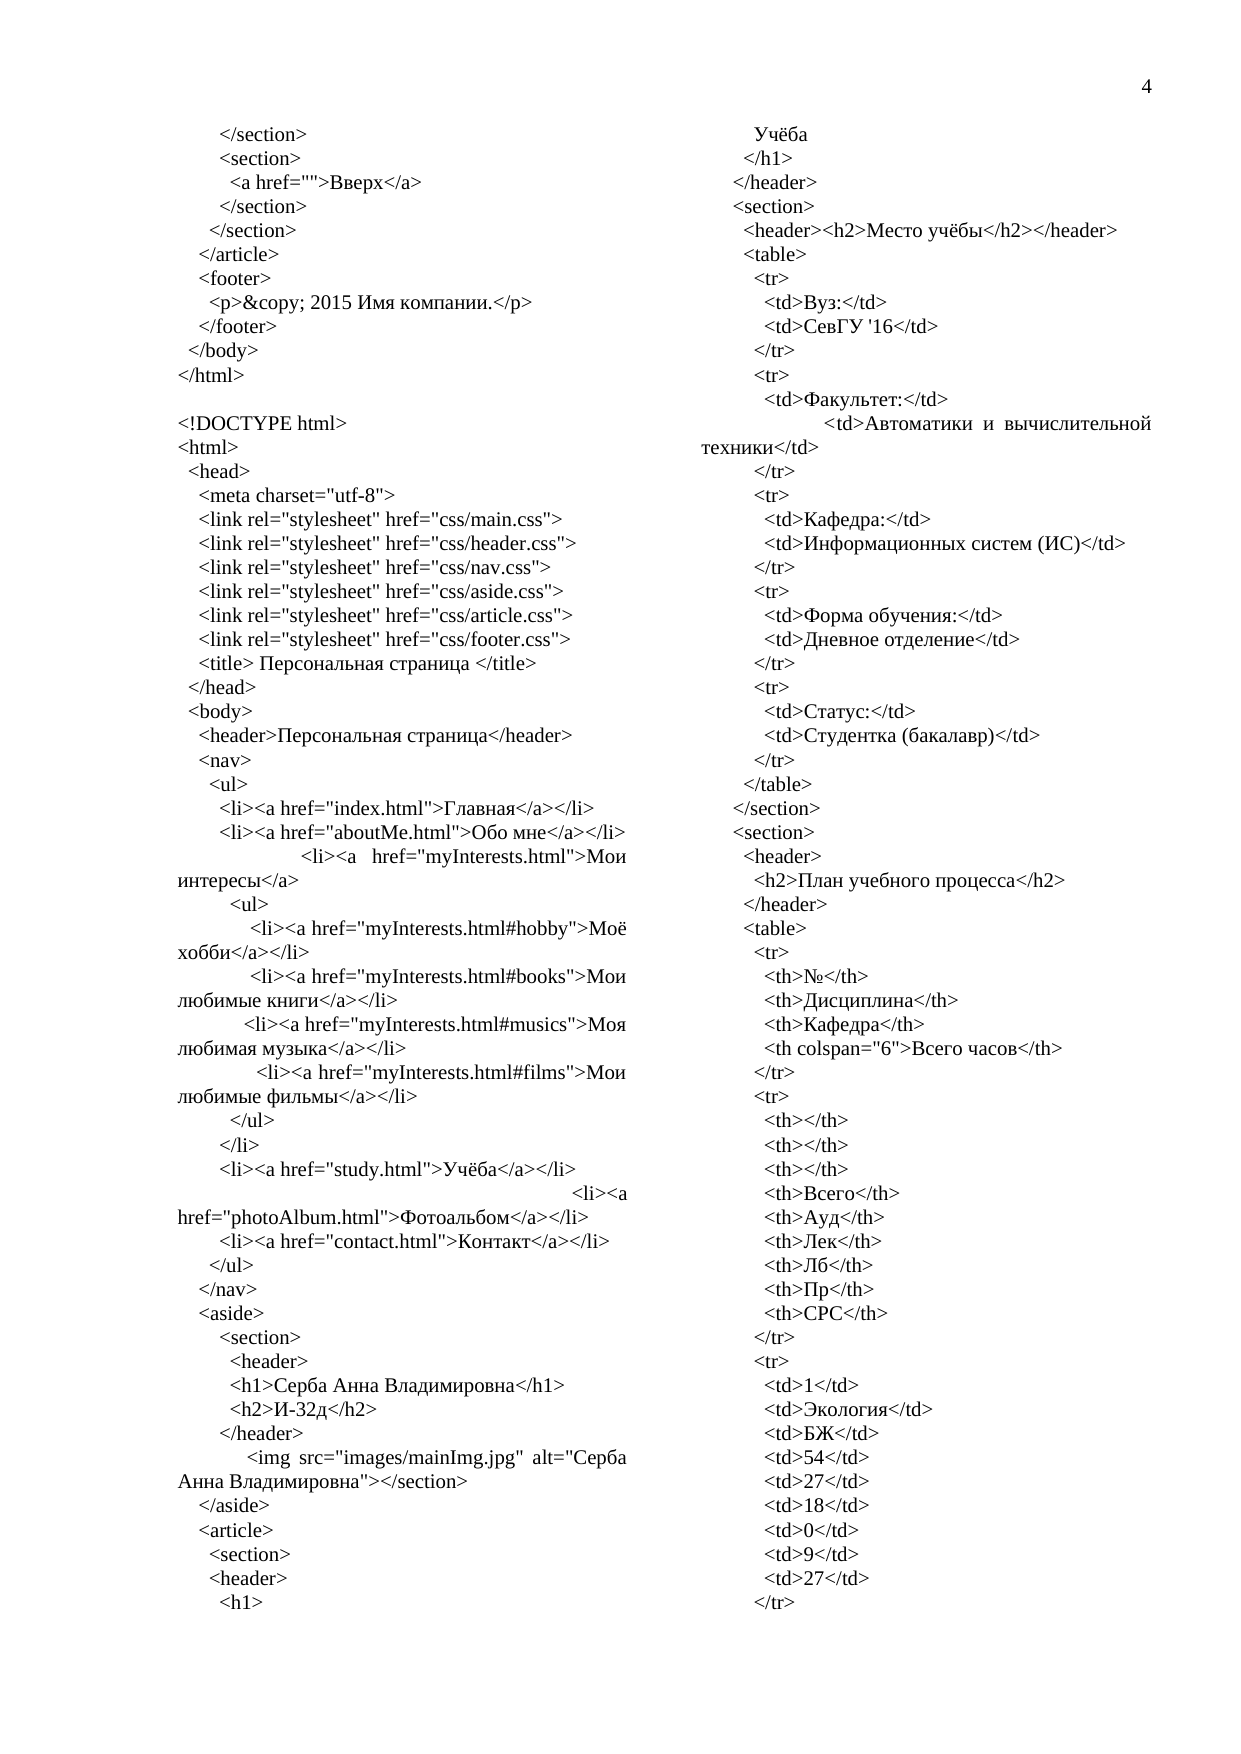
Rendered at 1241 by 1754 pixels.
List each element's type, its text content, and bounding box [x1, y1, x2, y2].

text </section> [177, 194, 627, 218]
text <td>СевГУ '16</td> [701, 314, 1152, 338]
text <li><a href="myInterests.html#books">Мои любимые книги</a></li> [177, 964, 627, 1012]
text </tr> [701, 1325, 1152, 1349]
text <td>Кафедра:</td> [701, 507, 1152, 531]
text <header><h2>Место учёбы</h2></header> [701, 218, 1152, 242]
text <section> [177, 146, 627, 170]
text </html> [177, 362, 627, 387]
text <td>18</td> [701, 1493, 1152, 1517]
text <td>Статус:</td> [701, 699, 1152, 723]
text </h1> [701, 146, 1152, 170]
text <header> [177, 1566, 627, 1590]
text <li><a href="study.html">Учёба</a></li> [177, 1157, 627, 1181]
text </footer> [177, 314, 627, 338]
text <tr> [701, 579, 1152, 603]
text <h1> [177, 1590, 627, 1614]
text <th>Лб</th> [701, 1253, 1152, 1277]
text <tr> [701, 362, 1152, 387]
text <td>9</td> [701, 1542, 1152, 1566]
text </tr> [701, 459, 1152, 483]
text </tr> [701, 747, 1152, 772]
text <title> Персональная страница </title> [177, 651, 627, 675]
text </ul> [177, 1108, 627, 1132]
text <header> [701, 844, 1152, 868]
text <section> [701, 820, 1152, 844]
text <li><a href="myInterests.html#hobby">Моё хобби</a></li> [177, 916, 627, 964]
text </section> [701, 796, 1152, 820]
text </tr> [701, 1060, 1152, 1084]
text <h1>Серба Анна Владимировна</h1> [177, 1373, 627, 1397]
text <td>54</td> [701, 1445, 1152, 1469]
text <th></th> [701, 1132, 1152, 1157]
text Учёба [701, 122, 1152, 146]
text </nav> [177, 1277, 627, 1301]
text </table> [701, 772, 1152, 796]
text </section> [177, 122, 627, 146]
text <section> [701, 194, 1152, 218]
text </header> [177, 1421, 627, 1445]
text <li><a href="index.html">Главная</a></li> [177, 796, 627, 820]
text <aside> [177, 1301, 627, 1325]
text <link rel="stylesheet" href="css/main.css"> [177, 507, 627, 531]
text </header> [701, 170, 1152, 194]
text <th colspan="6">Всего часов</th> [701, 1036, 1152, 1060]
text <tr> [701, 266, 1152, 290]
text <li><a href="myInterests.html#films">Мои любимые фильмы</a></li> [177, 1060, 627, 1108]
text <table> [701, 916, 1152, 940]
text <meta charset="utf-8"> [177, 483, 627, 507]
text <section> [177, 1325, 627, 1349]
text <li><a href="contact.html">Контакт</a></li> [177, 1229, 627, 1253]
text <td>Экология</td> [701, 1397, 1152, 1421]
text <tr> [701, 940, 1152, 964]
text </body> [177, 338, 627, 362]
text </tr> [701, 1590, 1152, 1614]
text </head> [177, 675, 627, 699]
text <a href="">Вверх</a> [177, 170, 627, 194]
text <li><a href="aboutMe.html">Обо мне</a></li> [177, 820, 627, 844]
text <td>Дневное отделение</td> [701, 627, 1152, 651]
text <img src="images/mainImg.jpg" alt="Серба Анна Владимировна"></section> [177, 1445, 627, 1493]
text <th></th> [701, 1157, 1152, 1181]
text <td>БЖ</td> [701, 1421, 1152, 1445]
text <td>Студентка (бакалавр)</td> [701, 723, 1152, 747]
text <li><a href="photoAlbum.html">Фотоальбом</a></li> [177, 1181, 627, 1229]
text </section> [177, 218, 627, 242]
text <th>Пр</th> [701, 1277, 1152, 1301]
text <h2>И-32д</h2> [177, 1397, 627, 1421]
text <tr> [701, 675, 1152, 699]
text <tr> [701, 1084, 1152, 1108]
text <head> [177, 459, 627, 483]
text <th>СРС</th> [701, 1301, 1152, 1325]
text <tr> [701, 1349, 1152, 1373]
text <link rel="stylesheet" href="css/article.css"> [177, 603, 627, 627]
text <li><a href="myInterests.html">Мои интересы</a> [177, 844, 627, 892]
text <td>27</td> [701, 1566, 1152, 1590]
text <td>27</td> [701, 1469, 1152, 1493]
text <th>№</th> [701, 964, 1152, 988]
text <th>Лек</th> [701, 1229, 1152, 1253]
text <th>Кафедра</th> [701, 1012, 1152, 1036]
text <td>Информационных систем (ИС)</td> [701, 531, 1152, 555]
text <th>Дисциплина</th> [701, 988, 1152, 1012]
text <link rel="stylesheet" href="css/footer.css"> [177, 627, 627, 651]
text </tr> [701, 338, 1152, 362]
text <table> [701, 242, 1152, 266]
text <td>Автоматики и вычислительной техники</td> [701, 411, 1152, 459]
text <header> [177, 1349, 627, 1373]
text <h2>План учебного процесса</h2> [701, 868, 1152, 892]
text <th></th> [701, 1108, 1152, 1132]
text <td>0</td> [701, 1517, 1152, 1542]
text </li> [177, 1132, 627, 1157]
text <header>Персональная страница</header> [177, 723, 627, 747]
text <tr> [701, 483, 1152, 507]
text <ul> [177, 892, 627, 916]
text <article> [177, 1517, 627, 1542]
text <th>Всего</th> [701, 1181, 1152, 1205]
text </tr> [701, 651, 1152, 675]
text <td>1</td> [701, 1373, 1152, 1397]
text <nav> [177, 747, 627, 772]
text <!DOCTYPE html> [177, 411, 627, 435]
text <footer> [177, 266, 627, 290]
text <section> [177, 1542, 627, 1566]
text </aside> [177, 1493, 627, 1517]
text <p>&copy; 2015 Имя компании.</p> [177, 290, 627, 314]
text </ul> [177, 1253, 627, 1277]
text <body> [177, 699, 627, 723]
text <td>Вуз:</td> [701, 290, 1152, 314]
text <html> [177, 435, 627, 459]
text <li><a href="myInterests.html#musics">Моя любимая музыка</a></li> [177, 1012, 627, 1060]
text </article> [177, 242, 627, 266]
text <th>Ауд</th> [701, 1205, 1152, 1229]
text </header> [701, 892, 1152, 916]
text <link rel="stylesheet" href="css/nav.css"> [177, 555, 627, 579]
text <link rel="stylesheet" href="css/aside.css"> [177, 579, 627, 603]
text </tr> [701, 555, 1152, 579]
text <td>Форма обучения:</td> [701, 603, 1152, 627]
text <ul> [177, 772, 627, 796]
text <td>Факультет:</td> [701, 387, 1152, 411]
text <link rel="stylesheet" href="css/header.css"> [177, 531, 627, 555]
